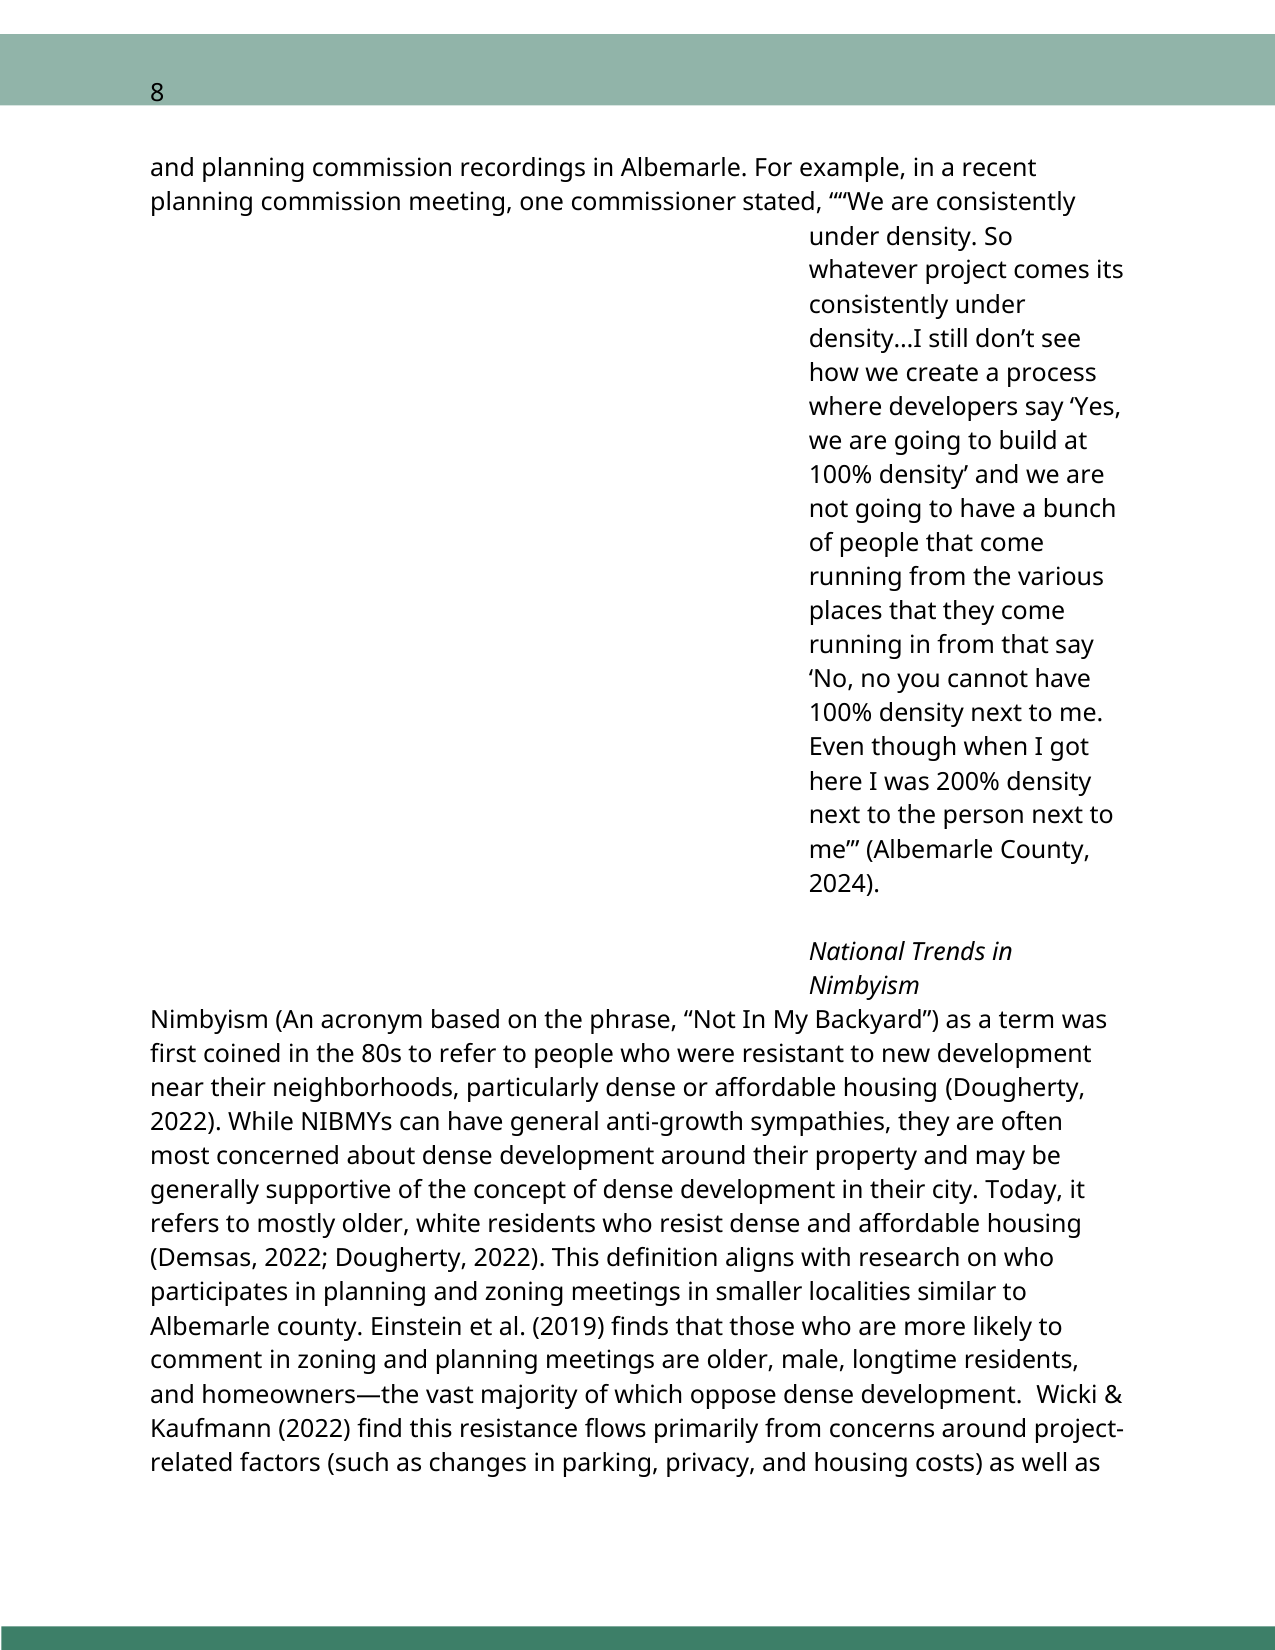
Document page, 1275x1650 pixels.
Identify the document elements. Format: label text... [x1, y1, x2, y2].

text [150, 1002, 1125, 1478]
text National Trends in Nimbyism [150, 933, 1125, 1002]
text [150, 150, 1125, 899]
